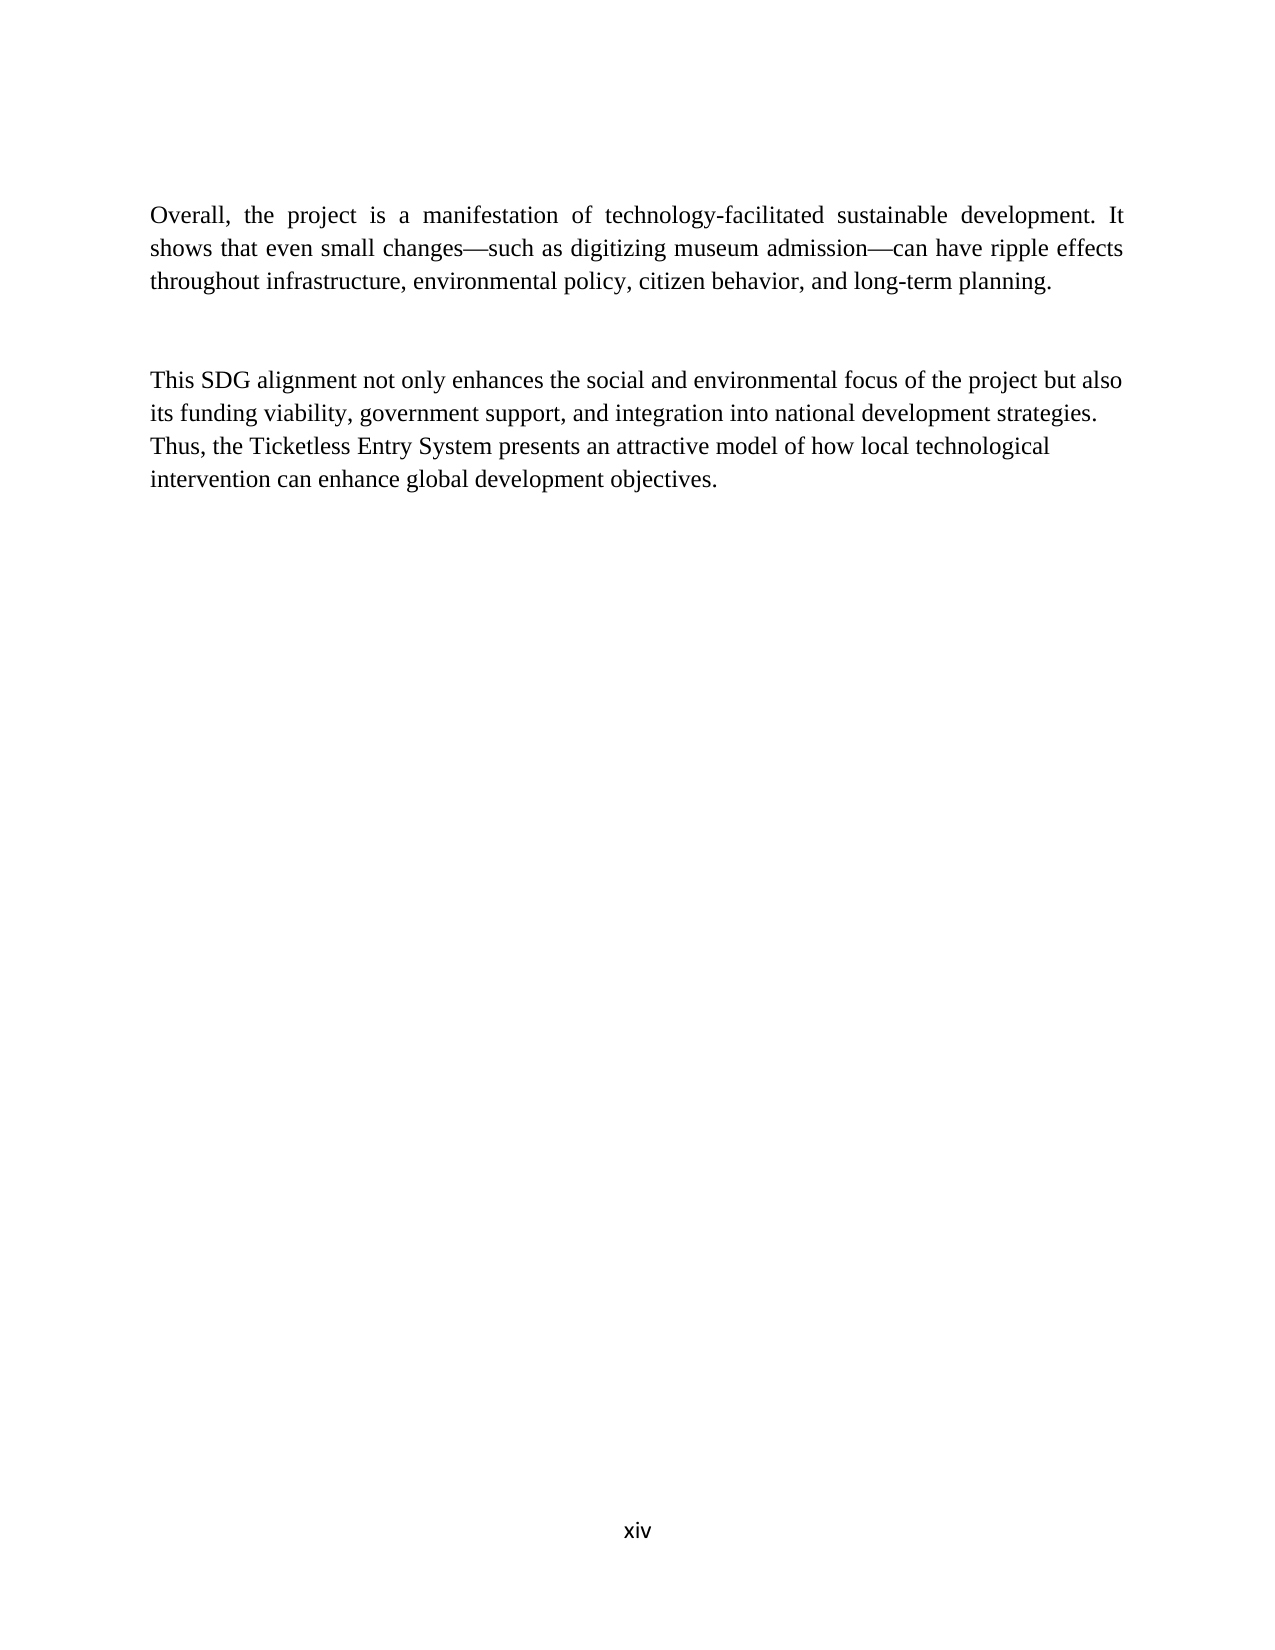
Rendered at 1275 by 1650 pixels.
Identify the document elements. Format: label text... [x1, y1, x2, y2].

text This SDG alignment not only enhances the social and environmental focus of the project but also its funding viability, government support, and integration into national development strategies. Thus, the Ticketless Entry System presents an attractive model of how local technological intervention can enhance global development objectives. [150, 365, 1125, 493]
text Overall, the project is a manifestation of technology-facilitated sustainable development. It shows that even small changes—such as digitizing museum admission—can have ripple effects throughout infrastructure, environmental policy, citizen behavior, and long-term planning. [150, 200, 1125, 294]
